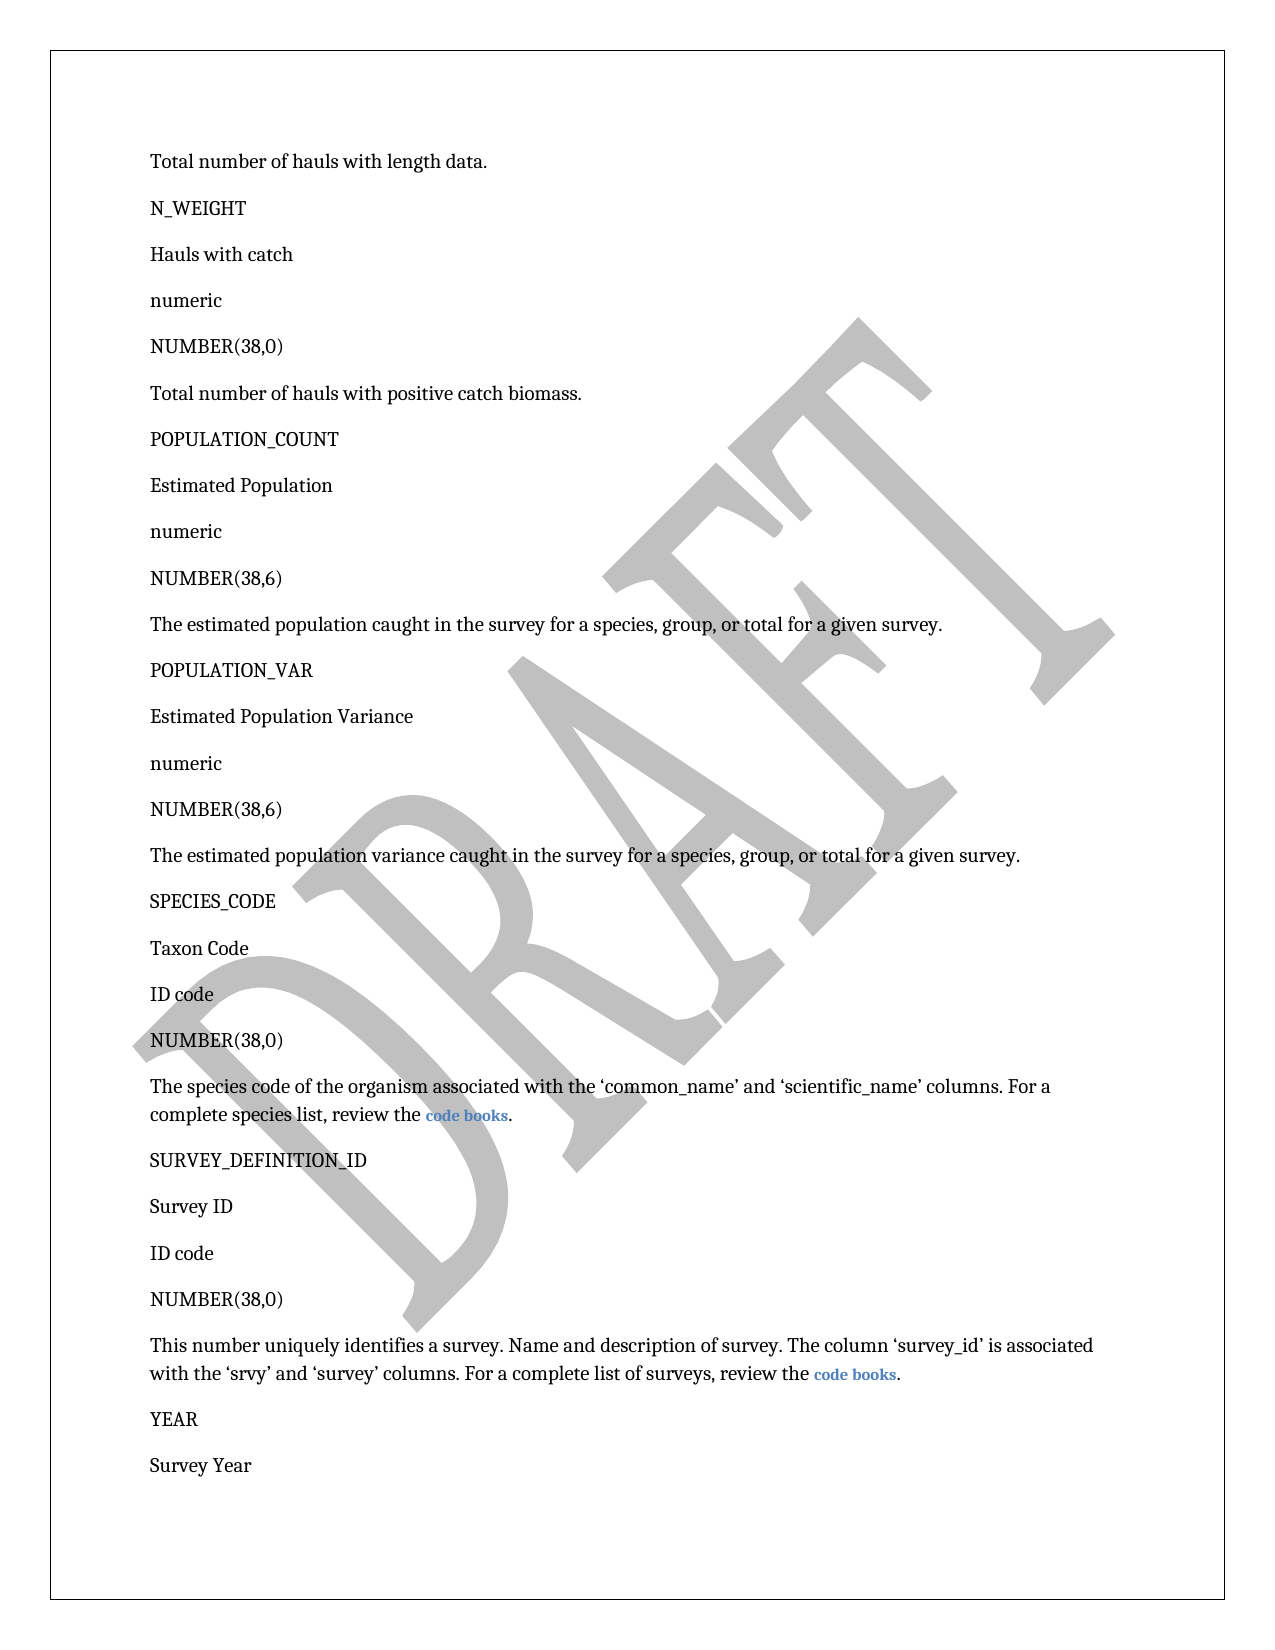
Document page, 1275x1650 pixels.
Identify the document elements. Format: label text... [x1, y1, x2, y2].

text NUMBER(38,0) [150, 335, 1125, 359]
text NUMBER(38,6) [150, 566, 1125, 590]
text The species code of the organism associated with the ‘common_name’ and ‘scientific_name’ columns. For a complete species list, review the code books. [150, 1075, 1125, 1126]
text Survey ID [150, 1195, 1125, 1219]
text Total number of hauls with positive catch biomass. [150, 381, 1125, 405]
text The estimated population caught in the survey for a species, group, or total for a given survey. [150, 612, 1125, 636]
text ID code [150, 982, 1125, 1006]
text Taxon Code [150, 936, 1125, 960]
text NUMBER(38,6) [150, 797, 1125, 821]
text The estimated population variance caught in the survey for a species, group, or total for a given survey. [150, 844, 1125, 868]
text This number uniquely identifies a survey. Name and description of survey. The column ‘survey_id’ is associated with the ‘srvy’ and ‘survey’ columns. For a complete list of surveys, review the code books. [150, 1334, 1125, 1385]
text ID code [150, 1241, 1125, 1265]
text numeric [150, 520, 1125, 544]
text SPECIES_CODE [150, 890, 1125, 914]
text POPULATION_VAR [150, 659, 1125, 683]
text Hauls with catch [150, 242, 1125, 266]
text Total number of hauls with length data. [150, 150, 1125, 174]
text Estimated Population [150, 474, 1125, 498]
text YEAR [150, 1407, 1125, 1431]
text numeric [150, 289, 1125, 313]
text Estimated Population Variance [150, 705, 1125, 729]
text Survey Year [150, 1454, 1125, 1478]
text numeric [150, 751, 1125, 775]
text SURVEY_DEFINITION_ID [150, 1149, 1125, 1173]
text POPULATION_COUNT [150, 427, 1125, 451]
text NUMBER(38,0) [150, 1287, 1125, 1311]
text NUMBER(38,0) [150, 1029, 1125, 1053]
text N_WEIGHT [150, 196, 1125, 220]
